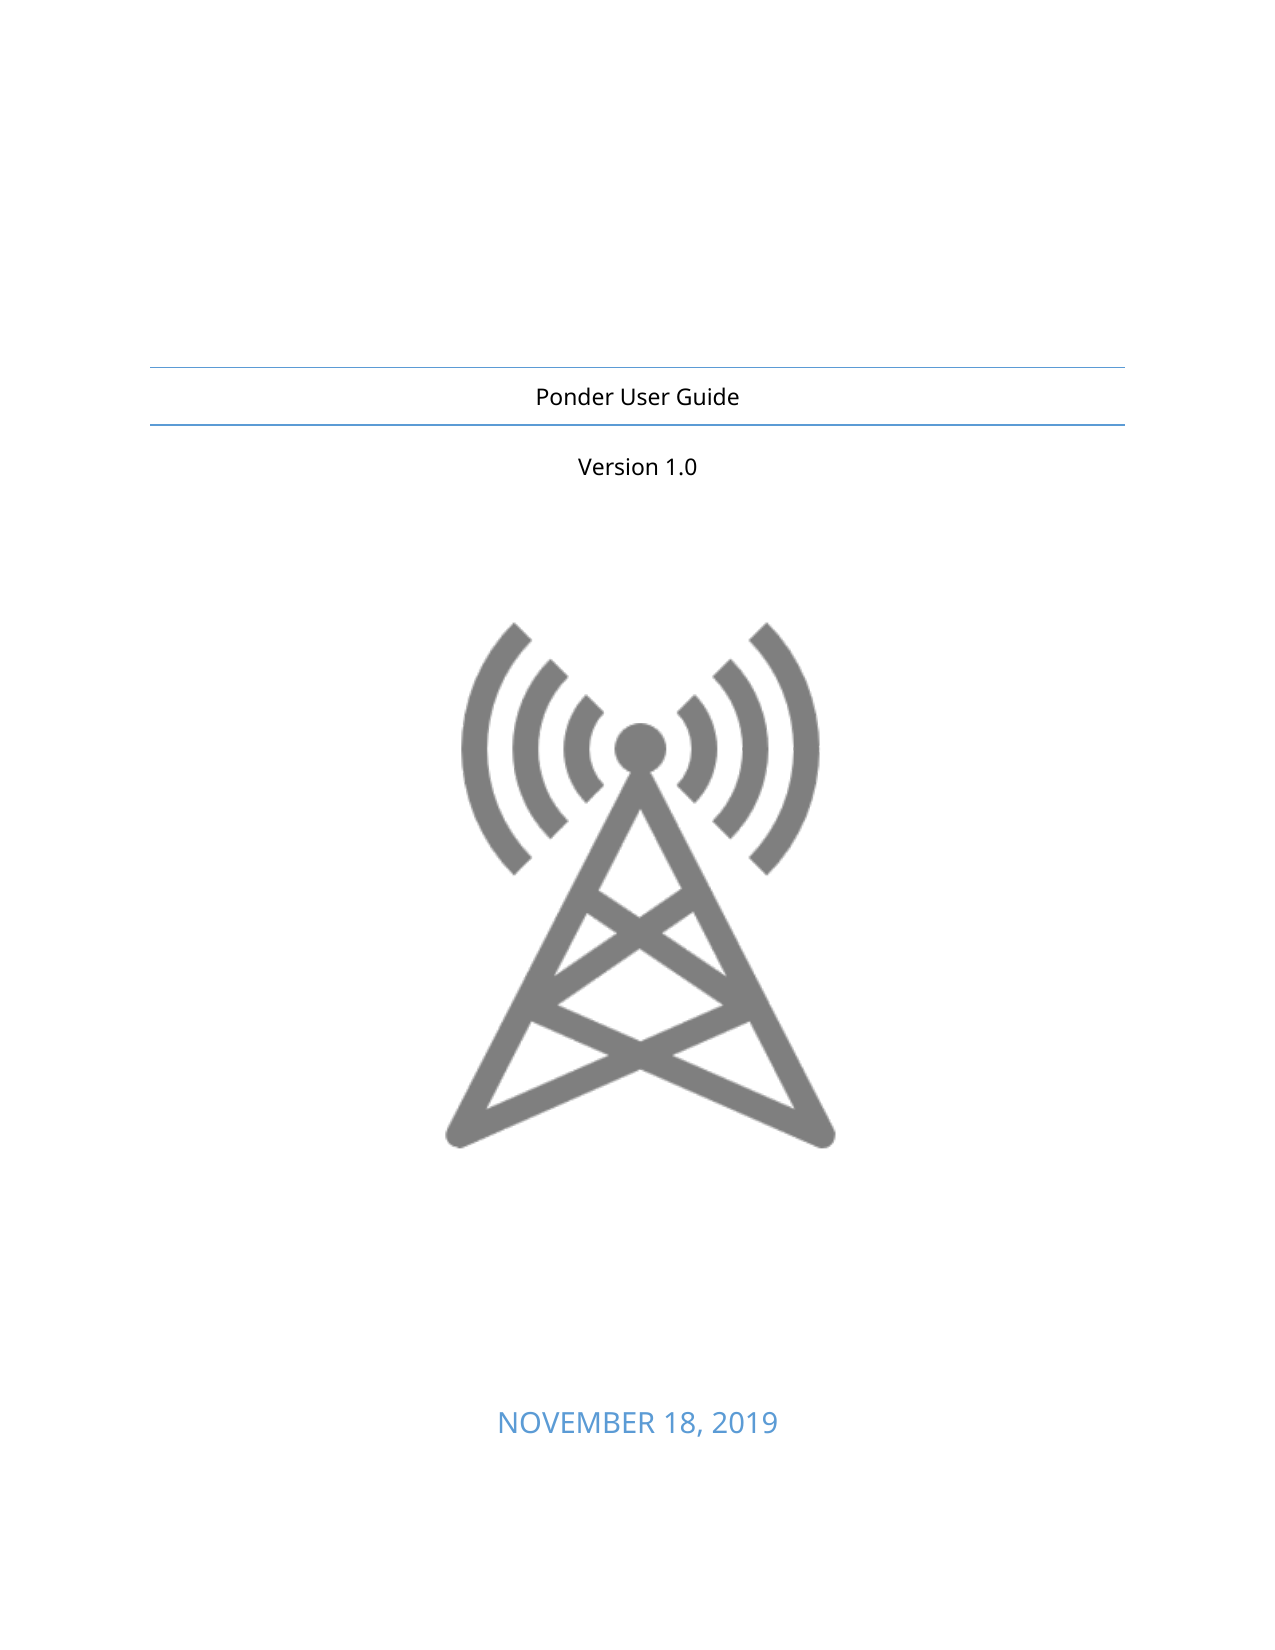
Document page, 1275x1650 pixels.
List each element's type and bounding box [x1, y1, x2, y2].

picture [331, 580, 944, 1193]
